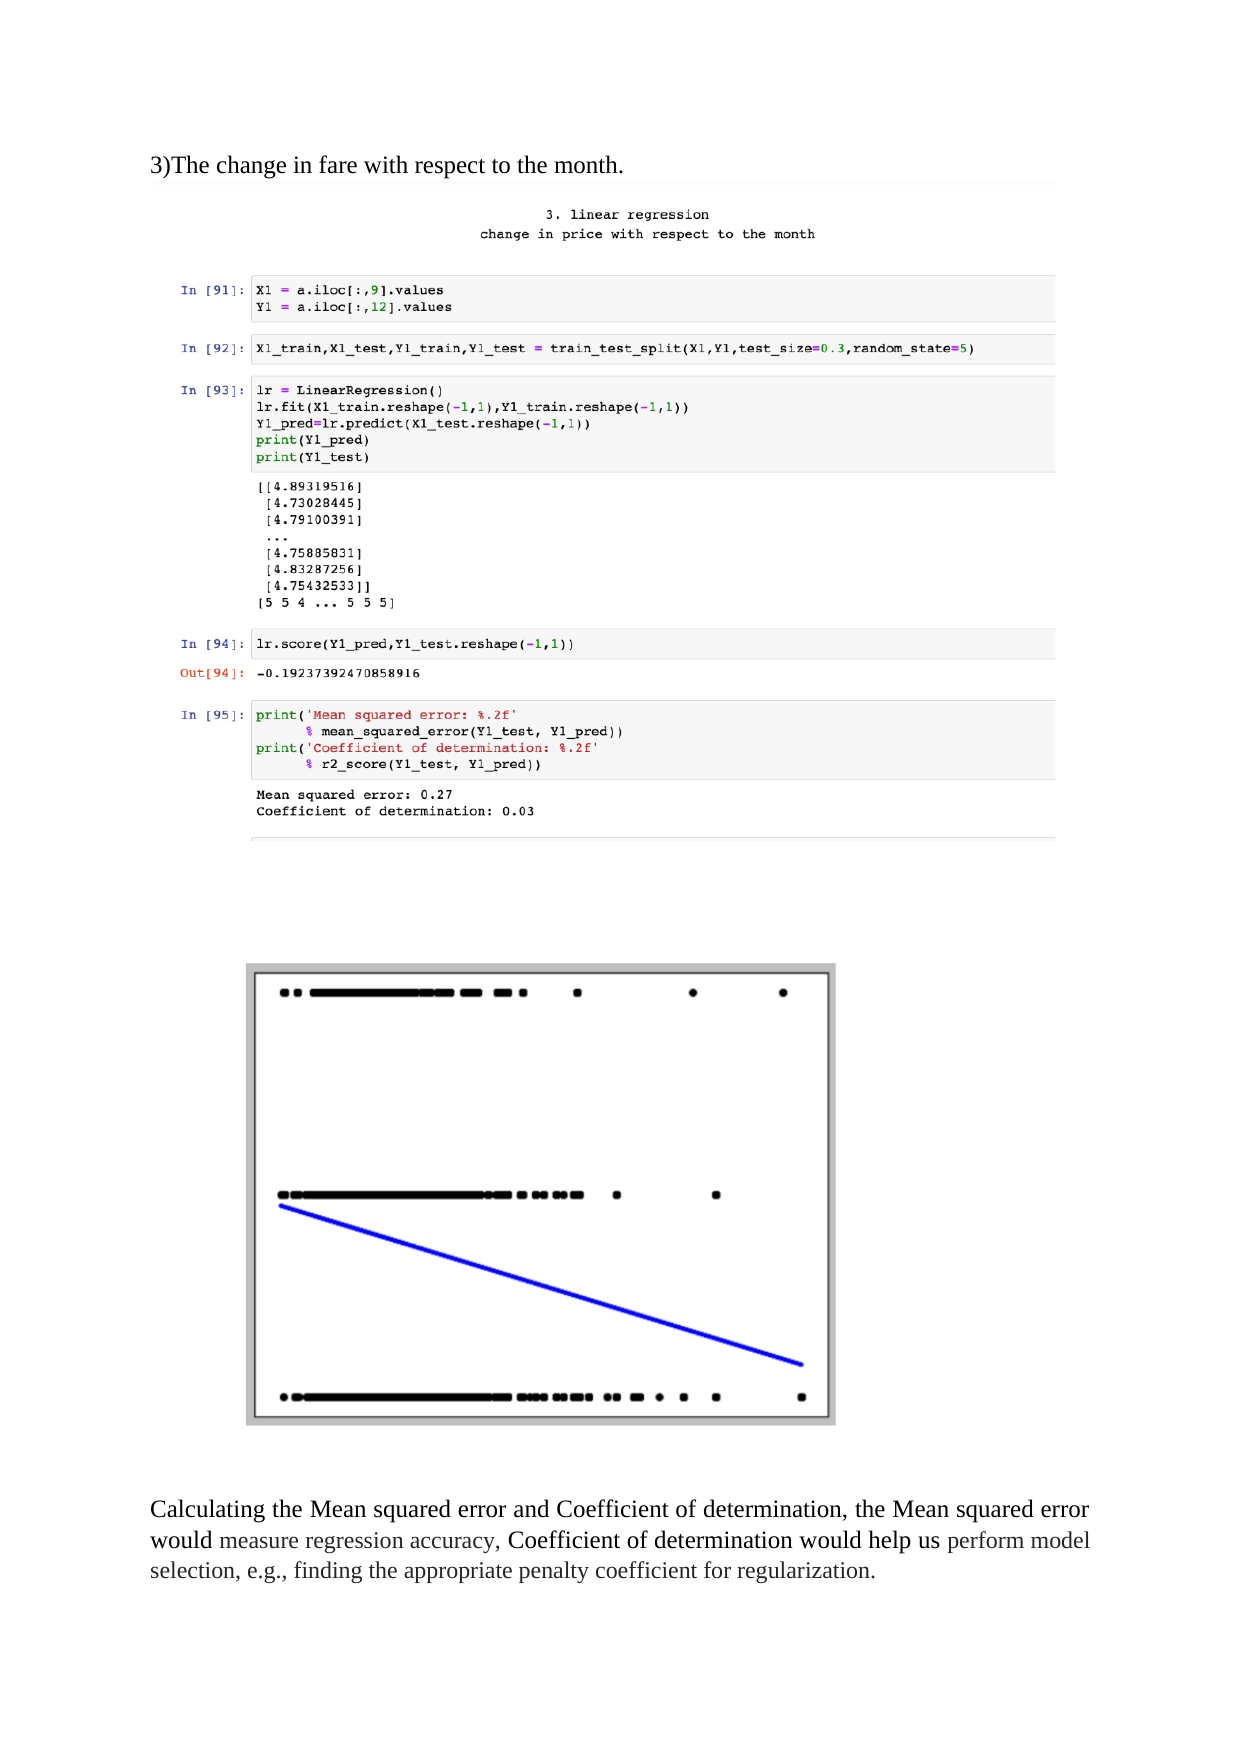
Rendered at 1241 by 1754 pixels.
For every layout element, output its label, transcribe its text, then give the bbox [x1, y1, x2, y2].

picture [245, 960, 842, 1433]
text 3)The change in fare with respect to the month. [150, 150, 1090, 179]
text Calculating the Mean squared error and Coefficient of determination, the Mean squared error would measure regression accuracy, Coefficient of determination would help us perform model selection, e.g., finding the appropriate penalty coefficient for regularization. [150, 1494, 1090, 1526]
text Calculating the Mean squared error and Coefficient of determination, the Mean squared error would measure regression accuracy, Coefficient of determination would help us perform model selection, e.g., finding the appropriate penalty coefficient for regularization. [150, 1553, 1090, 1583]
picture [150, 181, 1056, 841]
